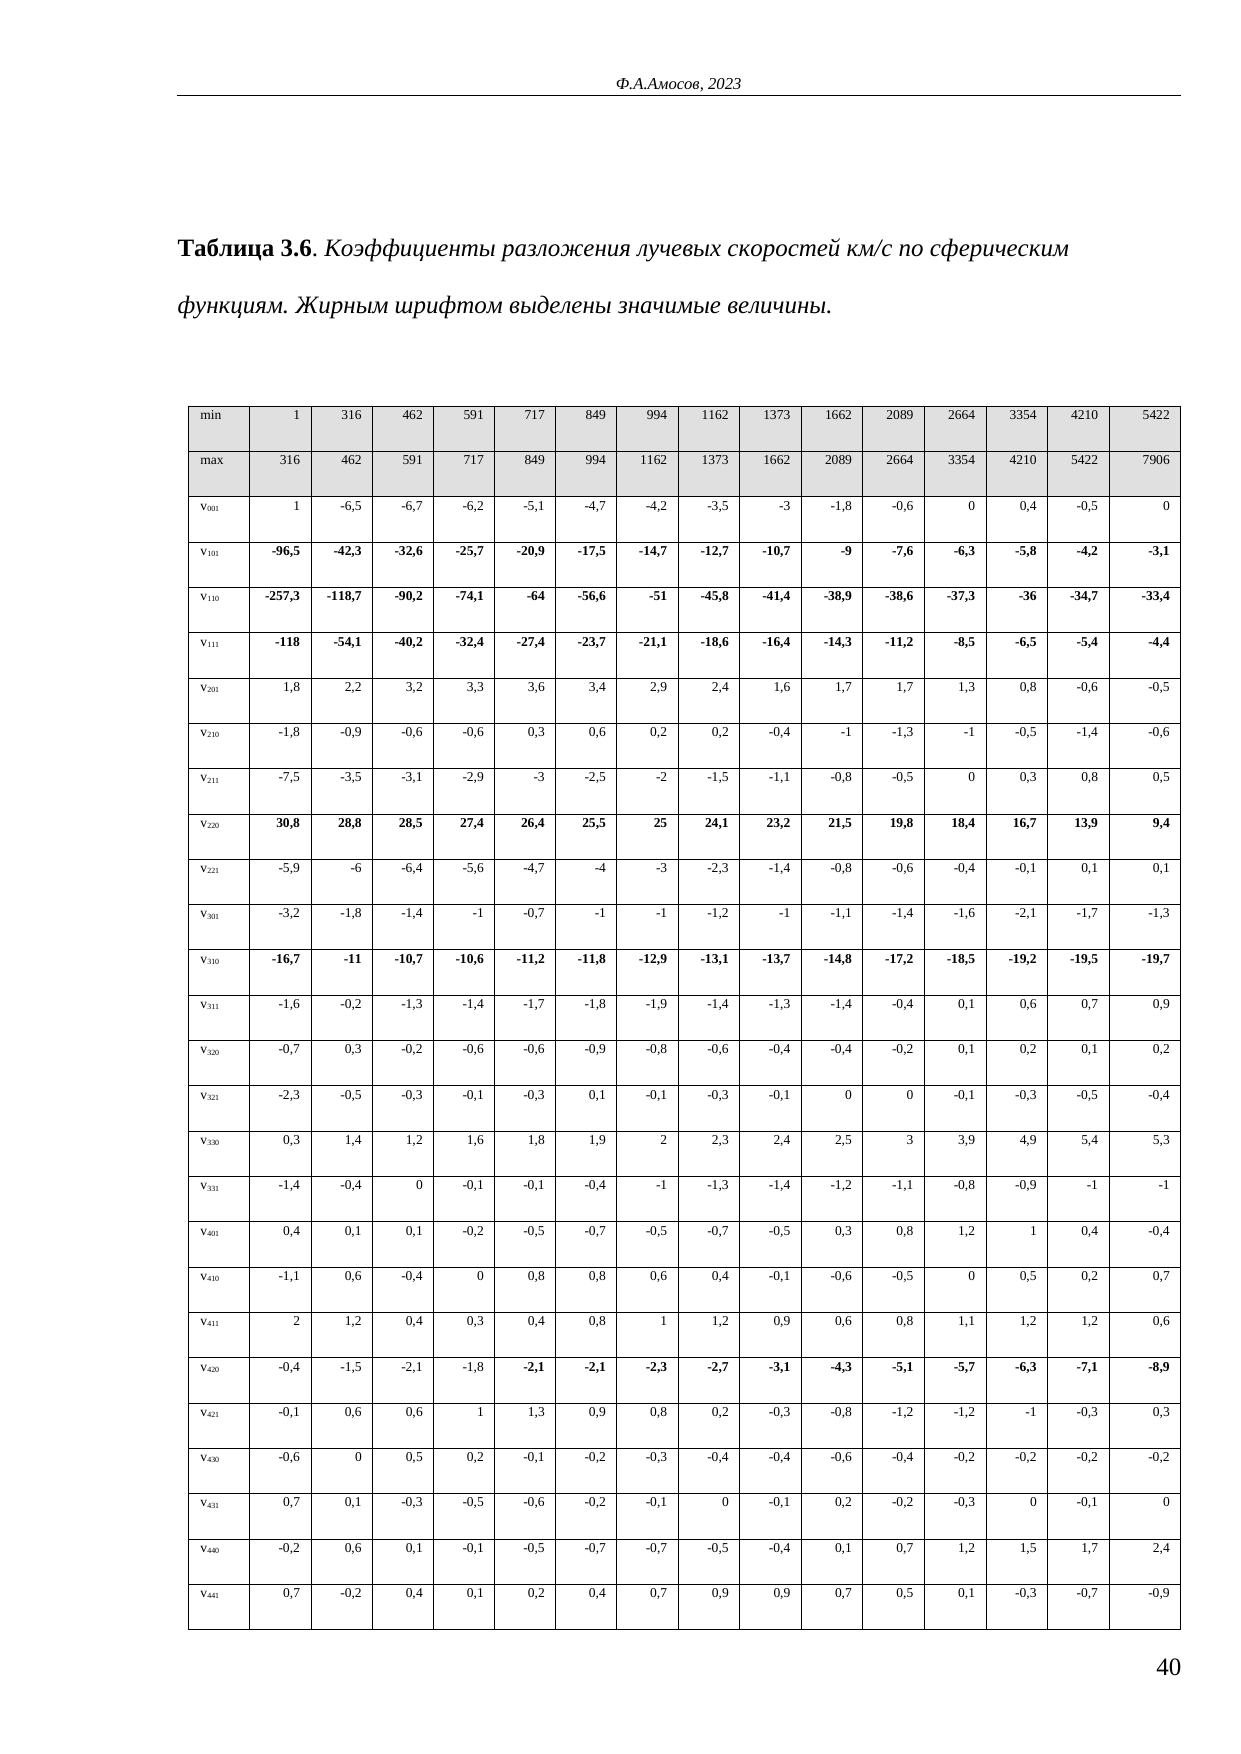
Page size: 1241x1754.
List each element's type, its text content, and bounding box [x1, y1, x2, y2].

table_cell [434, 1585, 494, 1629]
table_cell -0,2 [1048, 1449, 1109, 1493]
table_cell v410 [189, 1268, 249, 1312]
table_cell 0,4 [373, 1313, 433, 1357]
table_cell -1,3 [1110, 905, 1180, 949]
table_cell -5,8 [987, 543, 1047, 587]
table_cell 0 [434, 1268, 494, 1312]
table_cell -0,5 [863, 1268, 924, 1312]
table_cell -6,3 [925, 543, 986, 587]
table_cell -5,6 [434, 860, 494, 904]
table_cell -8,5 [925, 633, 986, 677]
table_cell -1,1 [740, 769, 801, 813]
table_cell 0,6 [312, 1540, 372, 1584]
table_cell 2,4 [740, 1132, 801, 1176]
table_cell -12,7 [679, 543, 739, 587]
table_cell -0,2 [1110, 1449, 1180, 1493]
table_cell -74,1 [434, 588, 494, 632]
table_cell 4,9 [987, 1132, 1047, 1176]
table_cell 28,5 [373, 815, 433, 859]
table_cell -0,4 [863, 996, 924, 1040]
table_cell -12,9 [617, 950, 678, 995]
table_cell -3,5 [679, 497, 739, 542]
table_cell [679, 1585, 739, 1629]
table_cell 0,4 [987, 497, 1047, 542]
table_cell 591 [373, 452, 433, 496]
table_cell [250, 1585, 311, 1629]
table_cell 1,2 [1048, 1313, 1109, 1357]
table_header 1 [250, 407, 311, 451]
table_cell 16,7 [987, 815, 1047, 859]
table_cell -2,1 [987, 905, 1047, 949]
table_cell -1,4 [679, 996, 739, 1040]
table_cell -6,5 [312, 497, 372, 542]
table_cell -3,1 [373, 769, 433, 813]
table_cell -0,5 [1110, 679, 1180, 723]
table_cell v431 [189, 1494, 249, 1538]
table_cell -0,7 [679, 1222, 739, 1267]
table_cell -0,2 [556, 1449, 616, 1493]
table_header 849 [556, 407, 616, 451]
table_cell -0,3 [617, 1449, 678, 1493]
table_cell 5,3 [1110, 1132, 1180, 1176]
table_cell 0,8 [863, 1313, 924, 1357]
table_cell -1,1 [863, 1177, 924, 1221]
table_cell -25,7 [434, 543, 494, 587]
table_cell 0,6 [1110, 1313, 1180, 1357]
table_cell v110 [189, 588, 249, 632]
table_cell -0,5 [679, 1540, 739, 1584]
table_cell 25 [617, 815, 678, 859]
table_cell -41,4 [740, 588, 801, 632]
table_cell -1,6 [250, 996, 311, 1040]
table_cell -3,5 [312, 769, 372, 813]
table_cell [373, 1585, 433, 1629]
table_cell 2 [250, 1313, 311, 1357]
table_cell -0,6 [1110, 724, 1180, 768]
table_cell -2 [617, 769, 678, 813]
table_cell -1,4 [250, 1177, 311, 1221]
table_cell -3 [617, 860, 678, 904]
table_header 2089 [863, 407, 924, 451]
table_cell v430 [189, 1449, 249, 1493]
table_cell -0,3 [373, 1494, 433, 1538]
table_cell -2,3 [617, 1358, 678, 1402]
table_cell -1,1 [250, 1268, 311, 1312]
table_cell 1 [617, 1313, 678, 1357]
table_cell -3,2 [250, 905, 311, 949]
table_cell -18,5 [925, 950, 986, 995]
table_cell 0,6 [987, 996, 1047, 1040]
table_cell -0,5 [1048, 1086, 1109, 1131]
table_cell -0,9 [987, 1177, 1047, 1221]
table_cell -32,4 [434, 633, 494, 677]
table_cell -0,4 [740, 724, 801, 768]
table_cell -0,4 [740, 1449, 801, 1493]
table_cell 2,4 [679, 679, 739, 723]
table_cell -1,8 [250, 724, 311, 768]
table_cell v411 [189, 1313, 249, 1357]
table_cell -0,3 [679, 1086, 739, 1131]
table_cell -32,6 [373, 543, 433, 587]
table_cell 0 [802, 1086, 862, 1131]
table_cell -3 [740, 497, 801, 542]
table_cell -56,6 [556, 588, 616, 632]
table_cell 1 [250, 497, 311, 542]
table_cell -7,1 [1048, 1358, 1109, 1402]
table_cell -1,3 [863, 724, 924, 768]
table_cell -8,9 [1110, 1358, 1180, 1402]
table_cell -38,9 [802, 588, 862, 632]
table_cell -51 [617, 588, 678, 632]
table_cell -0,2 [373, 1041, 433, 1085]
table_cell -1,7 [1048, 905, 1109, 949]
table_cell 0,1 [373, 1222, 433, 1267]
table_cell -0,3 [495, 1086, 555, 1131]
table_cell -40,2 [373, 633, 433, 677]
table_cell -2,9 [434, 769, 494, 813]
table_cell -2,1 [373, 1358, 433, 1402]
table_cell -0,9 [556, 1041, 616, 1085]
table_cell 0,1 [1110, 860, 1180, 904]
table_cell 0,2 [617, 724, 678, 768]
table_cell -14,7 [617, 543, 678, 587]
table_cell -5,1 [495, 497, 555, 542]
table_cell 0,5 [1110, 769, 1180, 813]
table_cell -0,6 [679, 1041, 739, 1085]
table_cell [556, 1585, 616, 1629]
table_cell -1,6 [925, 905, 986, 949]
table_cell -0,2 [987, 1449, 1047, 1493]
table_cell -16,7 [250, 950, 311, 995]
table_cell 0,1 [312, 1494, 372, 1538]
table_cell -1 [802, 724, 862, 768]
table_cell 0 [925, 1268, 986, 1312]
table_cell 2,3 [679, 1132, 739, 1176]
table_header 1373 [740, 407, 801, 451]
table_header min [189, 407, 249, 451]
table_cell -0,8 [802, 1404, 862, 1448]
table_cell -1,4 [863, 905, 924, 949]
table_cell 24,1 [679, 815, 739, 859]
table_cell -0,7 [250, 1041, 311, 1085]
table_cell 0,3 [495, 724, 555, 768]
table_cell -0,3 [740, 1404, 801, 1448]
table_cell -9 [802, 543, 862, 587]
table_cell 3,9 [925, 1132, 986, 1176]
table_cell -1,8 [556, 996, 616, 1040]
table_cell -0,1 [617, 1494, 678, 1538]
table_cell -1,5 [312, 1358, 372, 1402]
table_cell -17,5 [556, 543, 616, 587]
table_cell 1,8 [250, 679, 311, 723]
table_cell 0,8 [1048, 769, 1109, 813]
table_cell -0,7 [556, 1540, 616, 1584]
table_cell 3,2 [373, 679, 433, 723]
table_cell -7,5 [250, 769, 311, 813]
table_cell 1,2 [679, 1313, 739, 1357]
table_cell -19,7 [1110, 950, 1180, 995]
table_cell -0,7 [495, 905, 555, 949]
table_cell -0,8 [802, 860, 862, 904]
table_cell 0,2 [679, 1404, 739, 1448]
table_cell 0,4 [495, 1313, 555, 1357]
table_cell -0,4 [863, 1449, 924, 1493]
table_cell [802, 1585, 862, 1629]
table_cell v311 [189, 996, 249, 1040]
table_cell v401 [189, 1222, 249, 1267]
table_cell 462 [312, 452, 372, 496]
table_cell 1,2 [373, 1132, 433, 1176]
table_cell -0,2 [925, 1449, 986, 1493]
table_cell 0 [925, 769, 986, 813]
table_cell v220 [189, 815, 249, 859]
table_cell 0,7 [863, 1540, 924, 1584]
table_cell 849 [495, 452, 555, 496]
table_cell -19,2 [987, 950, 1047, 995]
table_cell -14,3 [802, 633, 862, 677]
table_cell 1,7 [802, 679, 862, 723]
table_cell 1,3 [495, 1404, 555, 1448]
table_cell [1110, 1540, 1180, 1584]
table_cell 0 [679, 1494, 739, 1538]
table_cell -6,3 [987, 1358, 1047, 1402]
table_cell -0,5 [495, 1540, 555, 1584]
table_cell -6 [312, 860, 372, 904]
table_cell -1 [1048, 1177, 1109, 1221]
table_cell 5422 [1048, 452, 1109, 496]
table_cell 13,9 [1048, 815, 1109, 859]
table_cell -0,4 [373, 1268, 433, 1312]
table_cell -1,3 [679, 1177, 739, 1221]
table_cell -0,2 [434, 1222, 494, 1267]
table_cell -1 [1110, 1177, 1180, 1221]
table_cell 26,4 [495, 815, 555, 859]
table_cell -0,1 [740, 1494, 801, 1538]
table_cell -0,1 [925, 1086, 986, 1131]
table_cell 0,2 [434, 1449, 494, 1493]
table_cell -10,7 [373, 950, 433, 995]
table_cell -16,4 [740, 633, 801, 677]
table_header 591 [434, 407, 494, 451]
table_cell 0,6 [802, 1313, 862, 1357]
table_cell 0 [925, 497, 986, 542]
table_cell -0,1 [434, 1086, 494, 1131]
table_header 316 [312, 407, 372, 451]
table_cell 1,5 [987, 1540, 1047, 1584]
table_cell -0,8 [925, 1177, 986, 1221]
table_cell -0,4 [556, 1177, 616, 1221]
table_cell -0,4 [312, 1177, 372, 1221]
table_header 994 [617, 407, 678, 451]
table_cell -4,7 [556, 497, 616, 542]
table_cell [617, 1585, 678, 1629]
table_cell -0,6 [495, 1494, 555, 1538]
table_cell 0,4 [679, 1268, 739, 1312]
table_cell -0,6 [802, 1449, 862, 1493]
table_cell -1 [925, 724, 986, 768]
table_cell -1,8 [312, 905, 372, 949]
table_cell 4210 [987, 452, 1047, 496]
table_cell 717 [434, 452, 494, 496]
table_cell 1 [987, 1222, 1047, 1267]
table_cell 0,6 [312, 1268, 372, 1312]
table_cell -6,4 [373, 860, 433, 904]
table_cell -0,5 [1048, 497, 1109, 542]
table_cell -13,7 [740, 950, 801, 995]
table_cell -1,2 [925, 1404, 986, 1448]
table_cell 0 [1110, 497, 1180, 542]
table_cell -11,2 [495, 950, 555, 995]
table_cell 1,3 [925, 679, 986, 723]
table_cell -0,1 [434, 1177, 494, 1221]
table_cell -10,6 [434, 950, 494, 995]
table_cell 0,7 [1048, 996, 1109, 1040]
table_cell 2,5 [802, 1132, 862, 1176]
table_cell -4,3 [802, 1358, 862, 1402]
table_cell 1,2 [987, 1313, 1047, 1357]
table_cell -11,2 [863, 633, 924, 677]
table_cell v201 [189, 679, 249, 723]
table_cell -1,4 [434, 996, 494, 1040]
table_cell -27,4 [495, 633, 555, 677]
table_cell -5,7 [925, 1358, 986, 1402]
table_cell -1,7 [495, 996, 555, 1040]
table_cell -13,1 [679, 950, 739, 995]
table_cell -64 [495, 588, 555, 632]
table_cell -7,6 [863, 543, 924, 587]
table_cell -1,2 [802, 1177, 862, 1221]
table_cell 1,1 [925, 1313, 986, 1357]
table_cell -42,3 [312, 543, 372, 587]
table_cell -0,6 [434, 724, 494, 768]
table_cell -6,5 [987, 633, 1047, 677]
table_cell 27,4 [434, 815, 494, 859]
table_header 4210 [1048, 407, 1109, 451]
table_cell -1,4 [740, 860, 801, 904]
table_cell 0 [863, 1086, 924, 1131]
table_cell -6,2 [434, 497, 494, 542]
table_cell 0,3 [312, 1041, 372, 1085]
table_cell -1,4 [740, 1177, 801, 1221]
table_cell v221 [189, 860, 249, 904]
table_cell 1,6 [740, 679, 801, 723]
table_cell -0,2 [863, 1494, 924, 1538]
table_cell -1,2 [863, 1404, 924, 1448]
table_cell 0,1 [1048, 1041, 1109, 1085]
table_cell -0,1 [1048, 1494, 1109, 1538]
table_cell -0,1 [987, 860, 1047, 904]
table_cell -4 [556, 860, 616, 904]
table_cell 3,6 [495, 679, 555, 723]
table_cell 0,3 [250, 1132, 311, 1176]
table_cell -1,3 [740, 996, 801, 1040]
table_cell -1,4 [373, 905, 433, 949]
table_cell 316 [250, 452, 311, 496]
table_cell -1 [434, 905, 494, 949]
table_cell 1,2 [925, 1540, 986, 1584]
table_cell -36 [987, 588, 1047, 632]
table_cell v211 [189, 769, 249, 813]
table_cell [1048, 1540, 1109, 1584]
table_cell 0,9 [556, 1404, 616, 1448]
table_cell 0,7 [250, 1494, 311, 1538]
table_cell 1,4 [312, 1132, 372, 1176]
table_cell 30,8 [250, 815, 311, 859]
table_cell -0,1 [495, 1449, 555, 1493]
table_cell 18,4 [925, 815, 986, 859]
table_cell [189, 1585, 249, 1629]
table_cell 0,1 [925, 1041, 986, 1085]
table_cell -0,1 [740, 1086, 801, 1131]
table_cell -0,4 [679, 1449, 739, 1493]
table_cell 0,3 [434, 1313, 494, 1357]
table_cell -2,1 [495, 1358, 555, 1402]
table_cell -54,1 [312, 633, 372, 677]
table_cell -1 [987, 1404, 1047, 1448]
table_cell -4,7 [495, 860, 555, 904]
table_cell -2,3 [679, 860, 739, 904]
table_cell 1162 [617, 452, 678, 496]
table_cell 0,8 [987, 679, 1047, 723]
table_cell -4,4 [1110, 633, 1180, 677]
table_cell -0,7 [556, 1222, 616, 1267]
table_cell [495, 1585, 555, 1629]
table_cell v310 [189, 950, 249, 995]
table_cell 19,8 [863, 815, 924, 859]
table_cell -0,6 [495, 1041, 555, 1085]
table_cell 0,8 [556, 1313, 616, 1357]
table_cell 0 [1110, 1494, 1180, 1538]
table_cell -4,2 [617, 497, 678, 542]
table_cell -0,3 [987, 1086, 1047, 1131]
table_cell 0,4 [250, 1222, 311, 1267]
table_cell 0,1 [802, 1540, 862, 1584]
table_cell -0,3 [1048, 1404, 1109, 1448]
table_cell 0,8 [556, 1268, 616, 1312]
table_cell -5,9 [250, 860, 311, 904]
table_cell -3,1 [740, 1358, 801, 1402]
table_cell -33,4 [1110, 588, 1180, 632]
table_cell 1,9 [556, 1132, 616, 1176]
table_cell v331 [189, 1177, 249, 1221]
table_cell -2,1 [556, 1358, 616, 1402]
table_cell -0,5 [617, 1222, 678, 1267]
table_cell -0,3 [925, 1494, 986, 1538]
table_cell 0,7 [1110, 1268, 1180, 1312]
table_cell -17,2 [863, 950, 924, 995]
table_cell -0,5 [434, 1494, 494, 1538]
table_cell -1,4 [1048, 724, 1109, 768]
table_cell -0,5 [495, 1222, 555, 1267]
table_cell v301 [189, 905, 249, 949]
table_cell 1,8 [495, 1132, 555, 1176]
table_cell v111 [189, 633, 249, 677]
table_cell -0,6 [802, 1268, 862, 1312]
table_cell -23,7 [556, 633, 616, 677]
table_cell -0,5 [312, 1086, 372, 1131]
table_cell 0,2 [1048, 1268, 1109, 1312]
table_cell -0,2 [312, 996, 372, 1040]
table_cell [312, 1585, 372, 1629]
table_cell -1,1 [802, 905, 862, 949]
table_cell -96,5 [250, 543, 311, 587]
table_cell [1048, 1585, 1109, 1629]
table_cell -0,6 [863, 497, 924, 542]
table_cell -11 [312, 950, 372, 995]
table_cell 0,1 [373, 1540, 433, 1584]
table_cell 25,5 [556, 815, 616, 859]
table_header 3354 [987, 407, 1047, 451]
table_cell 2,9 [617, 679, 678, 723]
table_cell -3,1 [1110, 543, 1180, 587]
table_cell -1 [740, 905, 801, 949]
table_cell 1,2 [925, 1222, 986, 1267]
table_cell -0,1 [740, 1268, 801, 1312]
table_cell -0,2 [863, 1041, 924, 1085]
table_cell 3 [863, 1132, 924, 1176]
table_header 5422 [1110, 407, 1180, 451]
table_cell -5,4 [1048, 633, 1109, 677]
table_cell 28,8 [312, 815, 372, 859]
table_cell 994 [556, 452, 616, 496]
table_cell -2,5 [556, 769, 616, 813]
table_cell -118,7 [312, 588, 372, 632]
table_cell 2664 [863, 452, 924, 496]
table_cell -1,5 [679, 769, 739, 813]
table_cell -0,6 [863, 860, 924, 904]
table_cell 1,7 [863, 679, 924, 723]
table_cell -4,2 [1048, 543, 1109, 587]
table_cell -1,8 [802, 497, 862, 542]
table_cell -37,3 [925, 588, 986, 632]
table_cell -0,6 [373, 724, 433, 768]
table_cell -0,5 [863, 769, 924, 813]
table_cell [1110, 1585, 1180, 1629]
table_cell -11,8 [556, 950, 616, 995]
table_cell v420 [189, 1358, 249, 1402]
table_cell -1,3 [373, 996, 433, 1040]
table_cell 3,4 [556, 679, 616, 723]
table_cell v421 [189, 1404, 249, 1448]
table_cell 0,3 [987, 769, 1047, 813]
table_cell 2089 [802, 452, 862, 496]
table_header 462 [373, 407, 433, 451]
table_cell -0,4 [925, 860, 986, 904]
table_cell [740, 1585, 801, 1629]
table_cell -5,1 [863, 1358, 924, 1402]
table_cell 0,4 [1048, 1222, 1109, 1267]
table_cell -0,4 [1110, 1086, 1180, 1131]
table_cell 0,6 [312, 1404, 372, 1448]
table_cell -2,3 [250, 1086, 311, 1131]
text Таблица 3.6. Коэффициенты разложения лучевых скоростей км/с по сферическим функциям. Жирным шрифтом выделены значимые величины. [177, 233, 1181, 319]
table_cell 0,5 [987, 1268, 1047, 1312]
table_cell -0,2 [250, 1540, 311, 1584]
table_cell 0,5 [373, 1449, 433, 1493]
table_cell 1,2 [312, 1313, 372, 1357]
table_cell v320 [189, 1041, 249, 1085]
table_cell 0,9 [740, 1313, 801, 1357]
table_cell -0,7 [617, 1540, 678, 1584]
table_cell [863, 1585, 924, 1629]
table_cell v001 [189, 497, 249, 542]
table_cell -0,5 [740, 1222, 801, 1267]
table_cell -2,7 [679, 1358, 739, 1402]
table_cell -0,4 [250, 1358, 311, 1402]
table_cell 3354 [925, 452, 986, 496]
table_cell -0,8 [617, 1041, 678, 1085]
table_cell 9,4 [1110, 815, 1180, 859]
table_cell v330 [189, 1132, 249, 1176]
table_cell -1,8 [434, 1358, 494, 1402]
table_cell -34,7 [1048, 588, 1109, 632]
table_cell -0,6 [250, 1449, 311, 1493]
table_cell -1,4 [802, 996, 862, 1040]
table_cell 0 [987, 1494, 1047, 1538]
table_cell 0,2 [679, 724, 739, 768]
table_cell 0,8 [617, 1404, 678, 1448]
table_cell 21,5 [802, 815, 862, 859]
table_cell 0,6 [373, 1404, 433, 1448]
table_cell 0,3 [802, 1222, 862, 1267]
table_cell -0,8 [802, 769, 862, 813]
table_cell 0 [373, 1177, 433, 1221]
table_cell -0,6 [434, 1041, 494, 1085]
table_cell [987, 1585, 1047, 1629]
table_cell -0,1 [495, 1177, 555, 1221]
table_cell -0,4 [740, 1041, 801, 1085]
table_cell -18,6 [679, 633, 739, 677]
table_cell -1 [617, 905, 678, 949]
table_cell -10,7 [740, 543, 801, 587]
table_cell -0,1 [250, 1404, 311, 1448]
table_cell 5,4 [1048, 1132, 1109, 1176]
table_cell 23,2 [740, 815, 801, 859]
table_cell -14,8 [802, 950, 862, 995]
table_cell -1 [617, 1177, 678, 1221]
table_cell -6,7 [373, 497, 433, 542]
table_cell 2 [617, 1132, 678, 1176]
table_cell 0,8 [863, 1222, 924, 1267]
table_cell -0,2 [556, 1494, 616, 1538]
table_cell 0,6 [617, 1268, 678, 1312]
table_cell -0,4 [802, 1041, 862, 1085]
table_header 717 [495, 407, 555, 451]
table_cell -1 [556, 905, 616, 949]
table_cell -3 [495, 769, 555, 813]
table_cell v101 [189, 543, 249, 587]
table_cell 1662 [740, 452, 801, 496]
table_cell 0,2 [987, 1041, 1047, 1085]
table_cell -0,3 [373, 1086, 433, 1131]
table_cell 0,1 [556, 1086, 616, 1131]
table_cell 3,3 [434, 679, 494, 723]
table_cell 1373 [679, 452, 739, 496]
table_cell 0,2 [802, 1494, 862, 1538]
table_header 1162 [679, 407, 739, 451]
table_cell 0,9 [1110, 996, 1180, 1040]
table_header 1662 [802, 407, 862, 451]
table_cell -19,5 [1048, 950, 1109, 995]
table_cell 0 [312, 1449, 372, 1493]
table_cell -0,5 [987, 724, 1047, 768]
table_cell -0,4 [1110, 1222, 1180, 1267]
table_cell -0,6 [1048, 679, 1109, 723]
table_cell -0,1 [434, 1540, 494, 1584]
table_cell 0,8 [495, 1268, 555, 1312]
table_cell -257,3 [250, 588, 311, 632]
table_cell -118 [250, 633, 311, 677]
table_cell 1,6 [434, 1132, 494, 1176]
table_cell -0,4 [740, 1540, 801, 1584]
table_cell -1,2 [679, 905, 739, 949]
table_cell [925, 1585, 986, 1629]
table_cell 0,1 [1048, 860, 1109, 904]
table_cell v440 [189, 1540, 249, 1584]
table_cell 0,1 [925, 996, 986, 1040]
table_cell -0,1 [617, 1086, 678, 1131]
table_cell 0,3 [1110, 1404, 1180, 1448]
table_cell 7906 [1110, 452, 1180, 496]
table_cell v210 [189, 724, 249, 768]
table_cell -38,6 [863, 588, 924, 632]
table_cell 0,6 [556, 724, 616, 768]
table_cell v321 [189, 1086, 249, 1131]
table_cell -90,2 [373, 588, 433, 632]
table_cell -45,8 [679, 588, 739, 632]
table_cell -1,9 [617, 996, 678, 1040]
table_cell 2,2 [312, 679, 372, 723]
table_cell 0,2 [1110, 1041, 1180, 1085]
table_cell 0,1 [312, 1222, 372, 1267]
table_cell -20,9 [495, 543, 555, 587]
table_cell 1 [434, 1404, 494, 1448]
table_cell -21,1 [617, 633, 678, 677]
table_header 2664 [925, 407, 986, 451]
table_cell max [189, 452, 249, 496]
table_cell -0,9 [312, 724, 372, 768]
